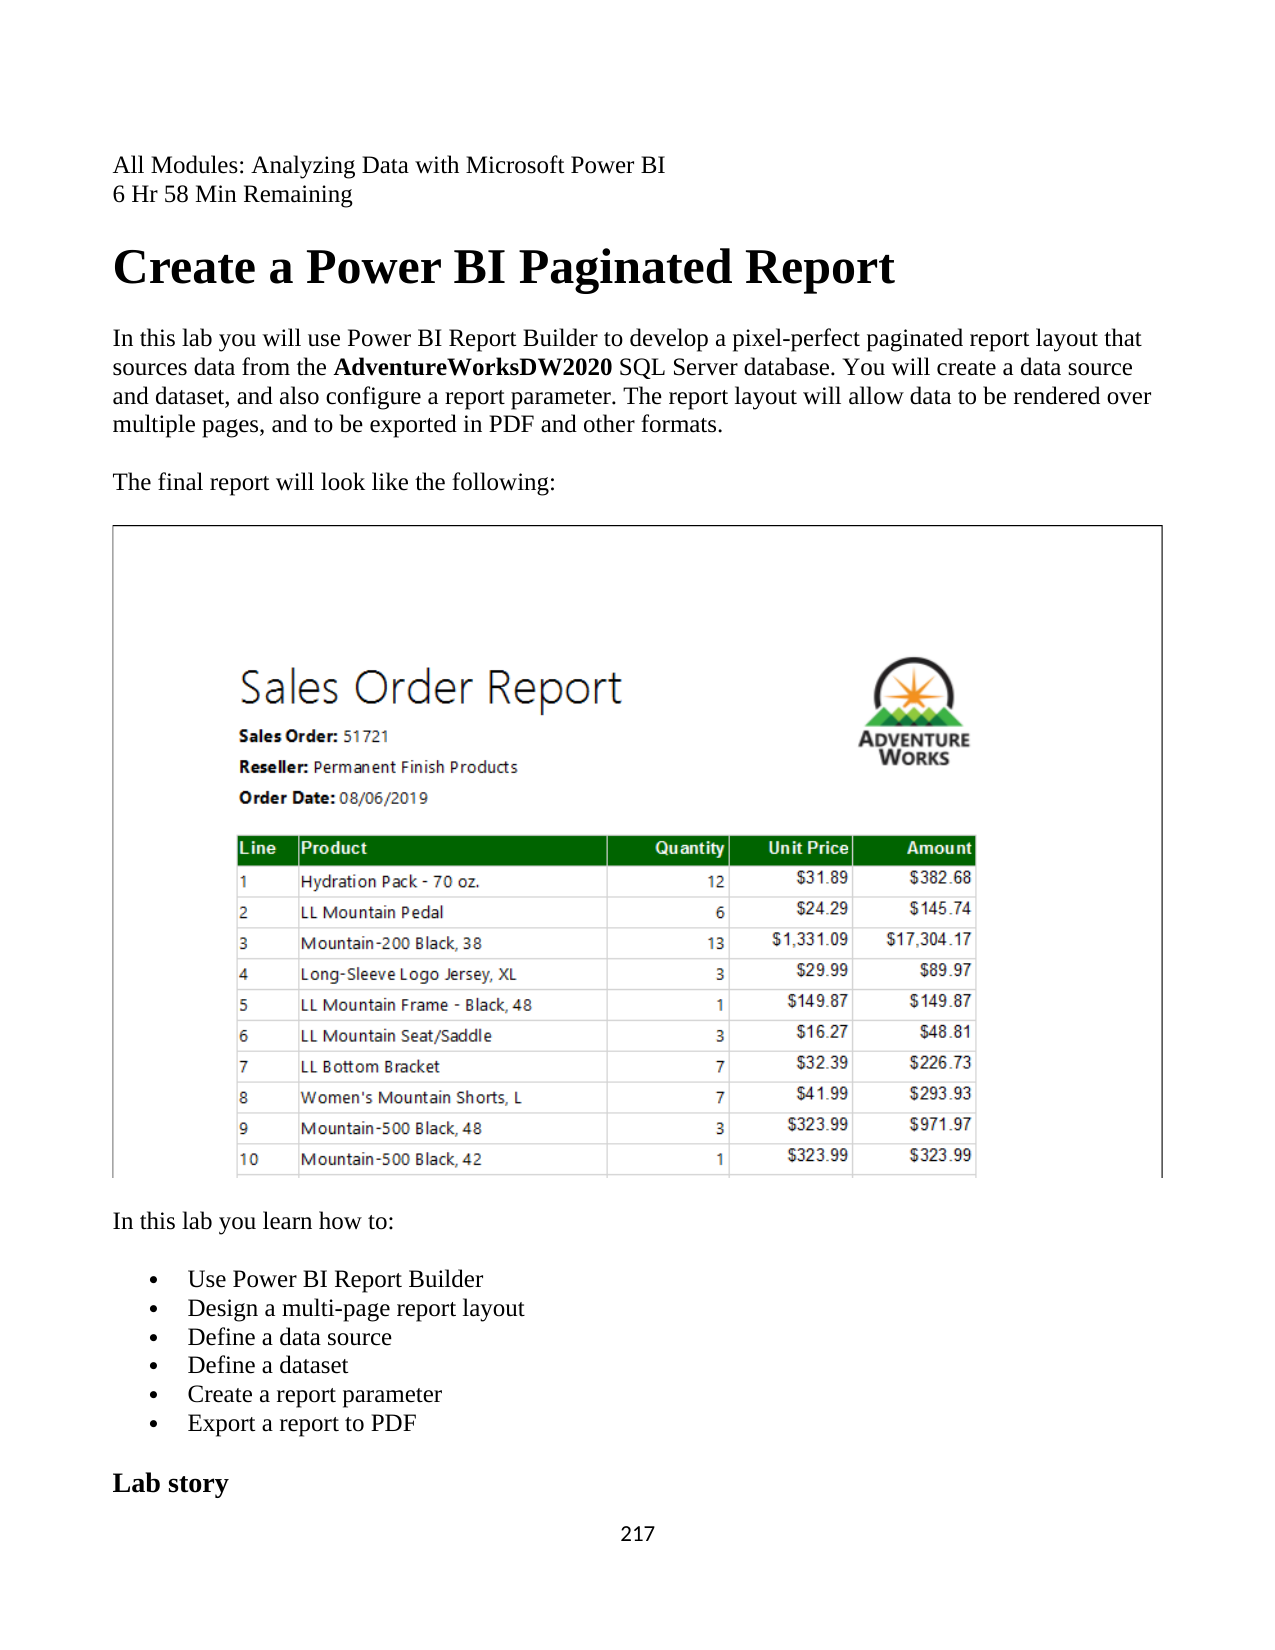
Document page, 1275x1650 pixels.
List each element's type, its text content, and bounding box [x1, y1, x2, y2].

text Lab story [112, 1466, 1162, 1498]
picture [112, 525, 1163, 1178]
text All Modules: Analyzing Data with Microsoft Power BI [112, 150, 1162, 179]
list Define a dataset [150, 1351, 1162, 1379]
text The final report will look like the following: [112, 467, 1162, 496]
text 6 Hr 58 Min Remaining [112, 179, 1162, 207]
list Define a data source [150, 1322, 1162, 1351]
list Use Power BI Report Builder [150, 1264, 1162, 1293]
list Create a report parameter [150, 1379, 1162, 1408]
text In this lab you learn how to: [112, 1206, 1162, 1235]
list Design a multi-page report layout [150, 1293, 1162, 1322]
text Create a Power BI Paginated Report [112, 237, 1162, 294]
text In this lab you will use Power BI Report Builder to develop a pixel-perfect paginated report layout that sources data from the AdventureWorksDW2020 SQL Server database. You will create a data source and dataset, and also configure a report parameter. The report layout will allow data to be rendered over multiple pages, and to be exported in PDF and other formats. [112, 323, 1162, 438]
list Export a report to PDF [150, 1408, 1162, 1437]
